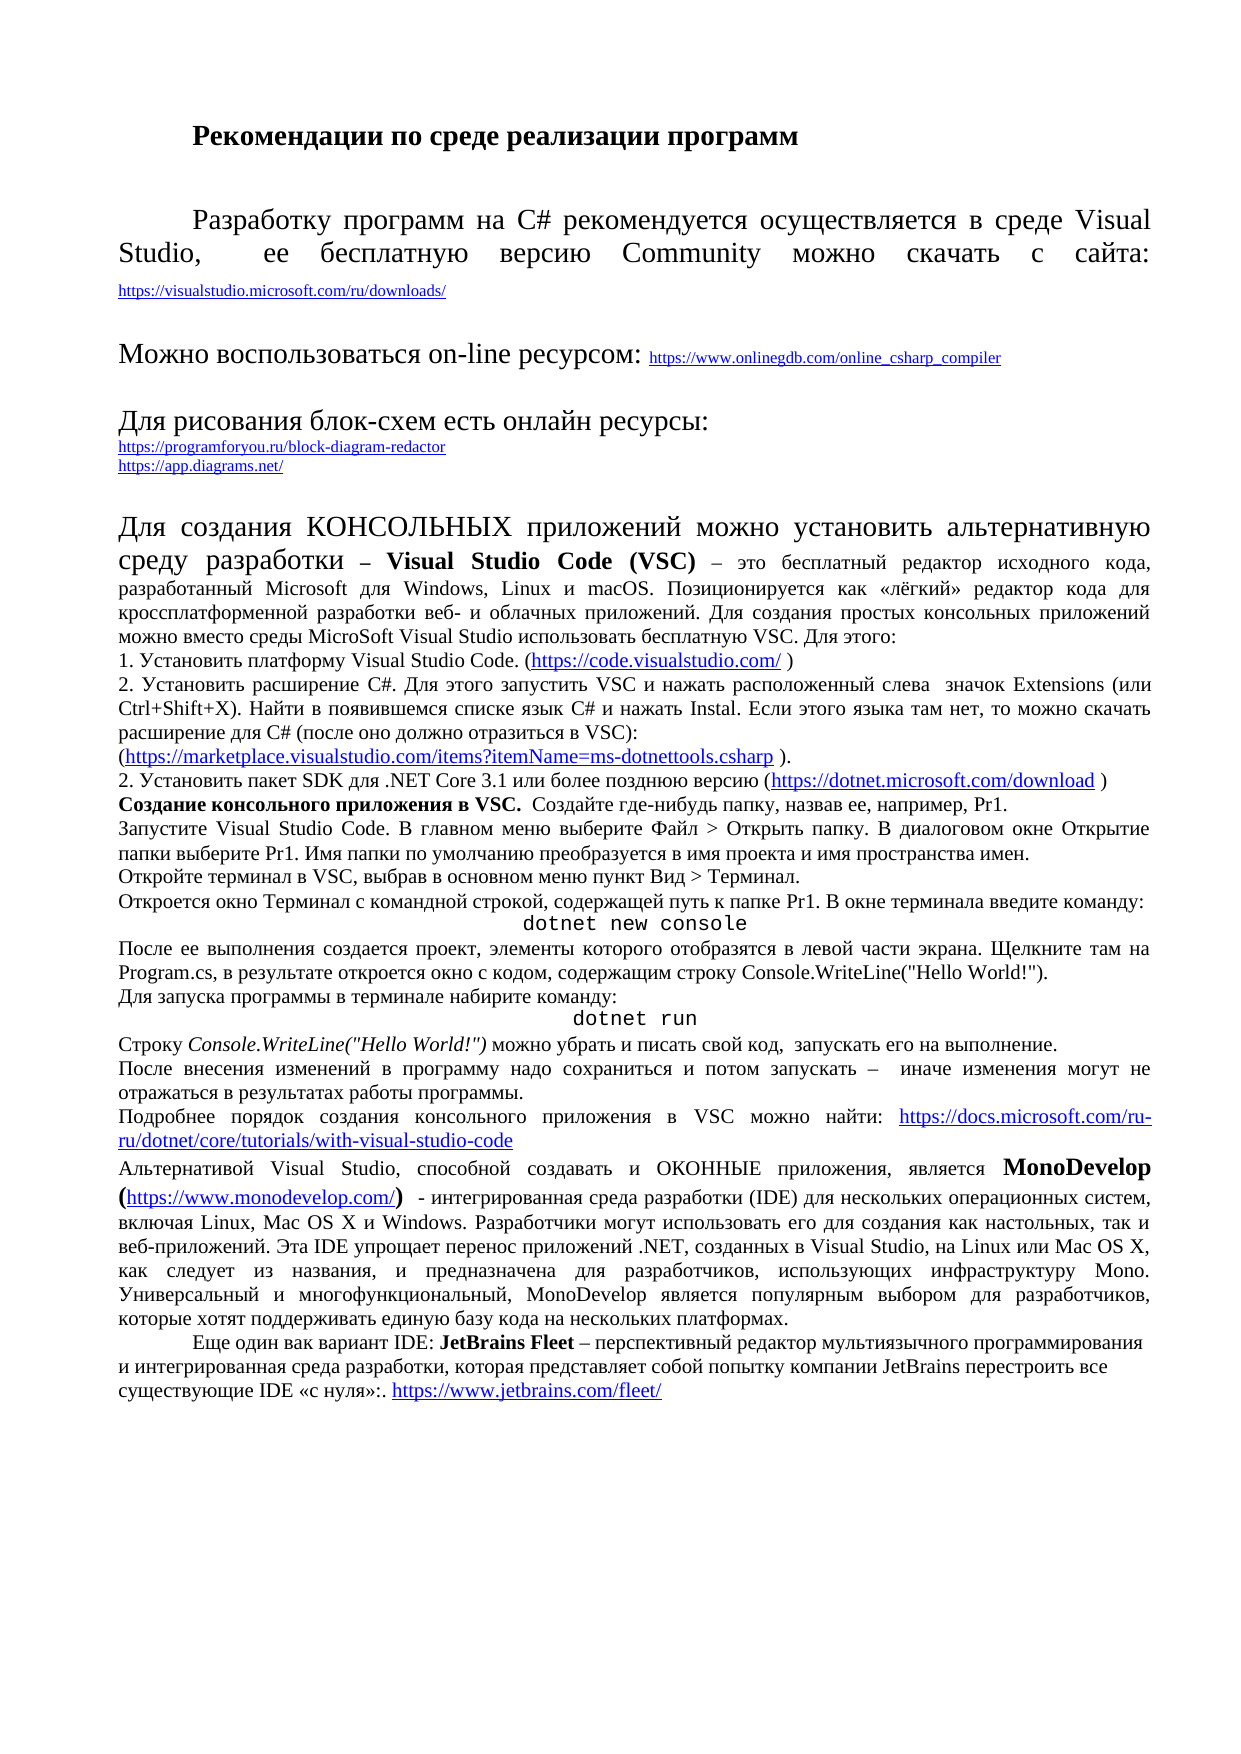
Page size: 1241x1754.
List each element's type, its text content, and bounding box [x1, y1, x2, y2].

text Откройте терминал в VSC, выбрав в основном меню пункт Вид > Терминал. [118, 864, 1152, 888]
text После внесения изменений в программу надо сохраниться и потом запускать – иначе изменения могут не отражаться в результатах работы программы. [118, 1056, 1152, 1104]
text Запустите Visual Studio Code. В главном меню выберите Файл > Открыть папку. В диалоговом окне Открытие папки выберите Pr1. Имя папки по умолчанию преобразуется в имя проекта и имя пространства имен. [118, 816, 1152, 864]
text Можно воспользоваться on-line ресурсом: https://www.onlinegdb.com/online_csharp_compiler [118, 336, 1152, 370]
text 2. Установить расширение C#. Для этого запустить VSC и нажать расположенный слева значок Extensions (или Ctrl+Shift+X). Найти в появившемся списке язык C# и нажать Instal. Если этого языка там нет, то можно скачать расширение для C# (после оно должно отразиться в VSC): [118, 672, 1152, 744]
text https://app.diagrams.net/ [118, 456, 1152, 475]
text Еще один вак вариант IDE: JetBrains Fleet – перспективный редактор мультиязычного программирования и интегрированная среда разработки, которая представляет собой попытку компании JetBrains перестроить все существующие IDE «с нуля»:. https://www.jetbrains.com/fleet/ [118, 1330, 1152, 1402]
text Для создания КОНСОЛЬНЫХ приложений можно установить альтернативную среду разработки – Visual Studio Code (VSC) – это бесплатный редактор исходного кода, разработанный Microsoft для Windows, Linux и macOS. Позиционируется как «лёгкий» редактор кода для кроссплатформенной разработки веб- и облачных приложений. Для создания простых консольных приложений можно вместо среды MicroSoft Visual Studio использовать бесплатную VSC. Для этого: [118, 509, 1152, 648]
text 2. Установить пакет SDK для .NET Core 3.1 или более позднюю версию (https://dotnet.microsoft.com/download ) [118, 768, 1152, 792]
text После ее выполнения создается проект, элементы которого отобразятся в левой части экрана. Щелкните там на Program.cs, в результате откроется окно с кодом, содержащим строку Console.WriteLine("Hello World!"). [118, 936, 1152, 984]
text Создание консольного приложения в VSC. Создайте где-нибудь папку, назвав ее, например, Pr1. [118, 792, 1152, 816]
text dotnet new console [118, 913, 1152, 936]
text (https://marketplace.visualstudio.com/items?itemName=ms-dotnettools.csharp ). [118, 744, 1152, 768]
text Строку Console.WriteLine("Hello World!") можно убрать и писать свой код, запускать его на выполнение. [118, 1032, 1152, 1056]
text Откроется окно Терминал с командной строкой, содержащей путь к папке Pr1. В окне терминала введите команду: [118, 888, 1152, 913]
text Альтернативой Visual Studio, способной создавать и ОКОННЫЕ приложения, является MonoDevelop (https://www.monodevelop.com/) - интегрированная среда разработки (IDE) для нескольких операционных систем, включая Linux, Mac OS X и Windows. Разработчики могут использовать его для создания как настольных, так и веб-приложений. Эта IDE упрощает перенос приложений .NET, созданных в Visual Studio, на Linux или Mac OS X, как следует из названия, и предназначена для разработчиков, использующих инфраструктуру Mono. Универсальный и многофункциональный, MonoDevelop является популярным выбором для разработчиков, которые хотят поддерживать единую базу кода на нескольких платформах. [118, 1152, 1152, 1330]
text Разработку программ на C# рекомендуется осуществляется в среде Visual Studio, ее бесплатную версию Community можно скачать с сайта: https://visualstudio.microsoft.com/ru/downloads/ [118, 202, 1152, 303]
text Для рисования блок-схем есть онлайн ресурсы: [118, 403, 1152, 437]
text Рекомендации по среде реализации программ [118, 118, 1152, 152]
text dotnet run [118, 1008, 1152, 1032]
text 1. Установить платформу Visual Studio Code. (https://code.visualstudio.com/ ) [118, 648, 1152, 672]
text Подробнее порядок создания консольного приложения в VSC можно найти: https://docs.microsoft.com/ru-ru/dotnet/core/tutorials/with-visual-studio-code [118, 1104, 1152, 1152]
text Для запуска программы в терминале набирите команду: [118, 984, 1152, 1008]
text https://programforyou.ru/block-diagram-redactor [118, 437, 1152, 456]
